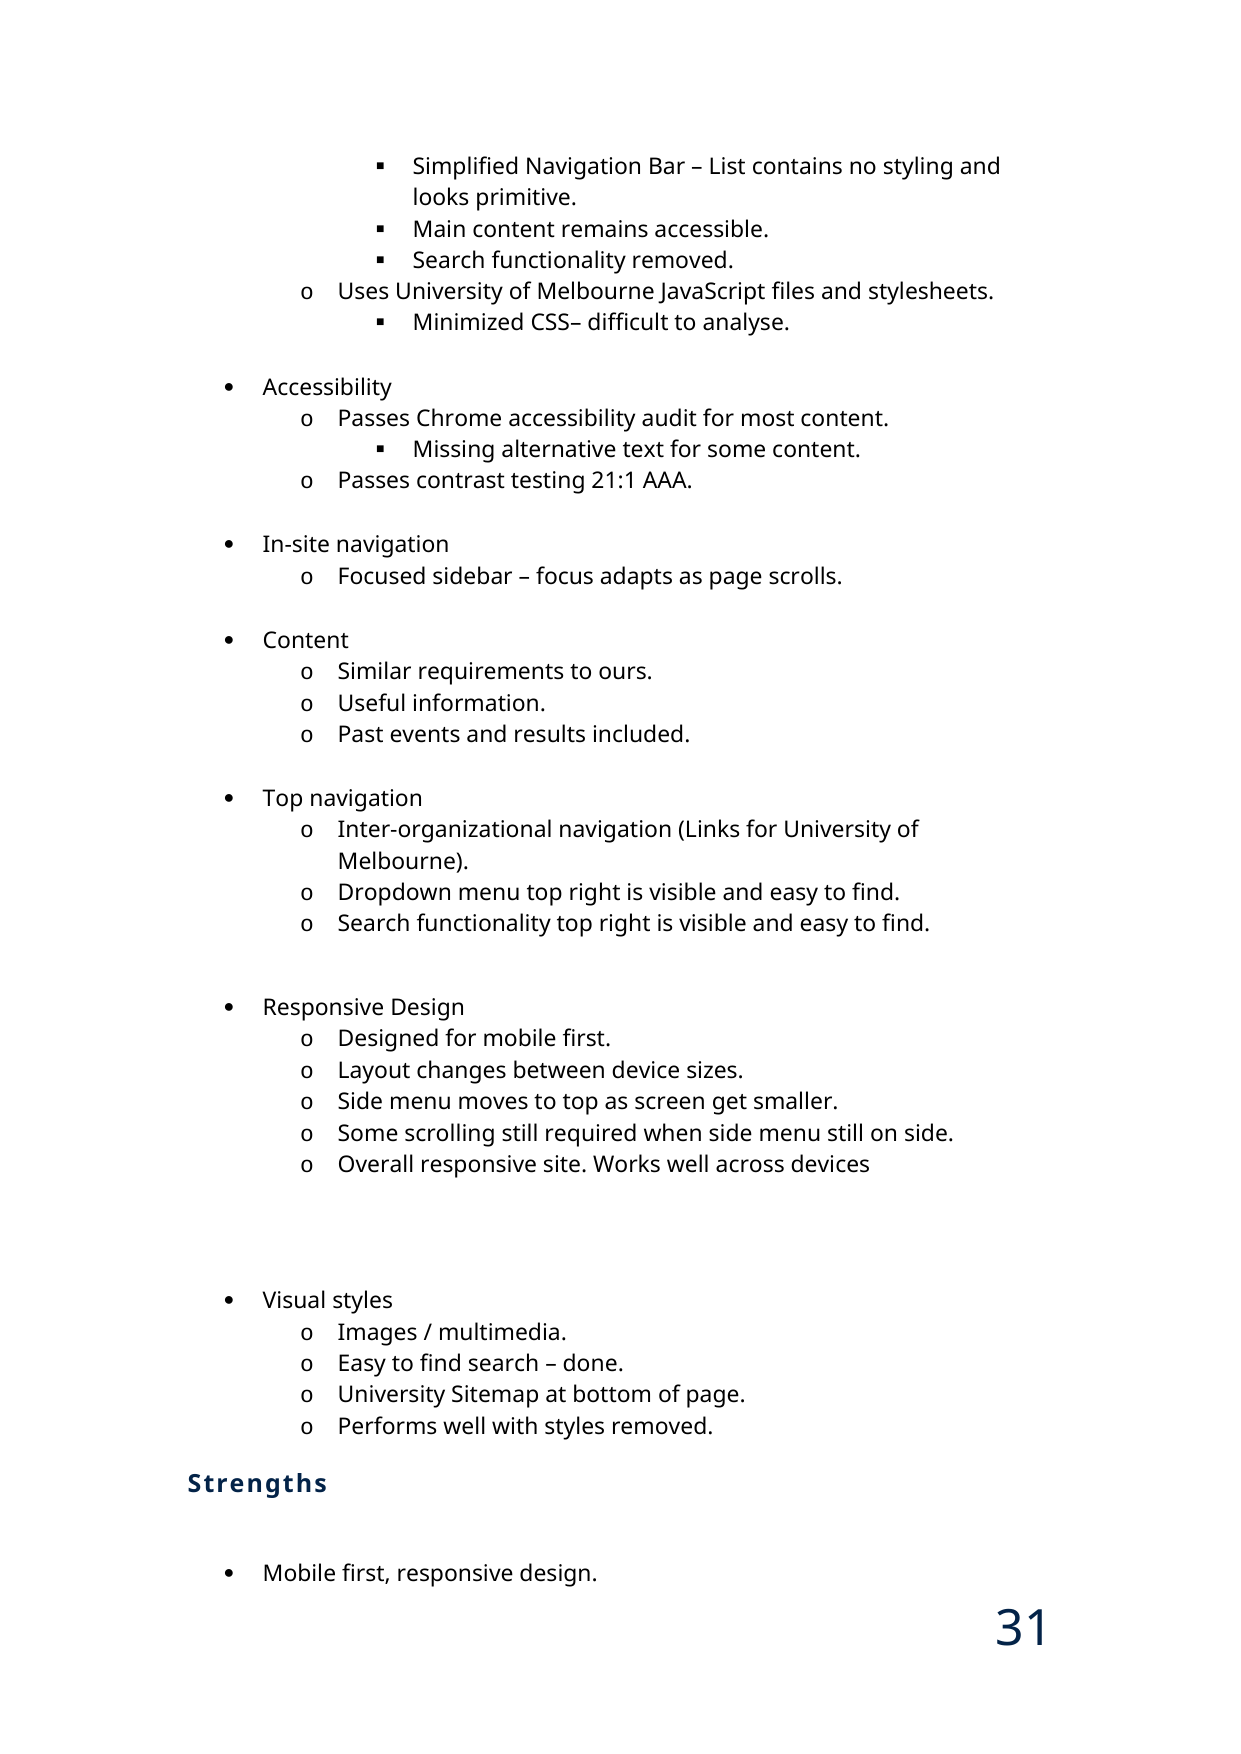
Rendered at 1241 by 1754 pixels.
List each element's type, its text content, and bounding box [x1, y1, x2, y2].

list Easy to find search – done. [300, 1347, 1053, 1378]
list Performs well with styles removed. [300, 1410, 1053, 1441]
list Top navigation [225, 782, 1053, 813]
list Mobile first, responsive design. [225, 1557, 1053, 1588]
list University Sitemap at bottom of page. [300, 1378, 1053, 1410]
list Overall responsive site. Works well across devices [300, 1148, 1053, 1179]
list Visual styles [225, 1284, 1053, 1316]
list Inter-organizational navigation (Links for University of Melbourne). [300, 813, 1053, 876]
list In-site navigation [225, 528, 1053, 560]
list Content [225, 624, 1053, 655]
list Uses University of Melbourne JavaScript files and stylesheets. [300, 275, 1053, 306]
list Useful information. [300, 686, 1053, 718]
list Passes contrast testing 21:1 AAA. [300, 464, 1053, 496]
list Designed for mobile first. [300, 1022, 1053, 1054]
list Missing alternative text for some content. [375, 433, 1053, 464]
subtitle Strengths [187, 1466, 1053, 1500]
list Main content remains accessible. [375, 212, 1053, 244]
list Minimized CSS– difficult to analyse. [375, 306, 1053, 338]
list Passes Chrome accessibility audit for most content. [300, 402, 1053, 433]
list Images / multimedia. [300, 1316, 1053, 1347]
list Layout changes between device sizes. [300, 1054, 1053, 1085]
list Focused sidebar – focus adapts as page scrolls. [300, 560, 1053, 591]
list Search functionality top right is visible and easy to find. [300, 907, 1053, 938]
list Accessibility [225, 370, 1053, 402]
list Search functionality removed. [375, 244, 1053, 275]
list Some scrolling still required when side menu still on side. [300, 1116, 1053, 1148]
list Past events and results included. [300, 718, 1053, 749]
list Simplified Navigation Bar – List contains no styling and looks primitive. [375, 150, 1053, 212]
list Similar requirements to ours. [300, 655, 1053, 686]
list Responsive Design [225, 991, 1053, 1022]
list Side menu moves to top as screen get smaller. [300, 1085, 1053, 1116]
list Dropdown menu top right is visible and easy to find. [300, 876, 1053, 907]
